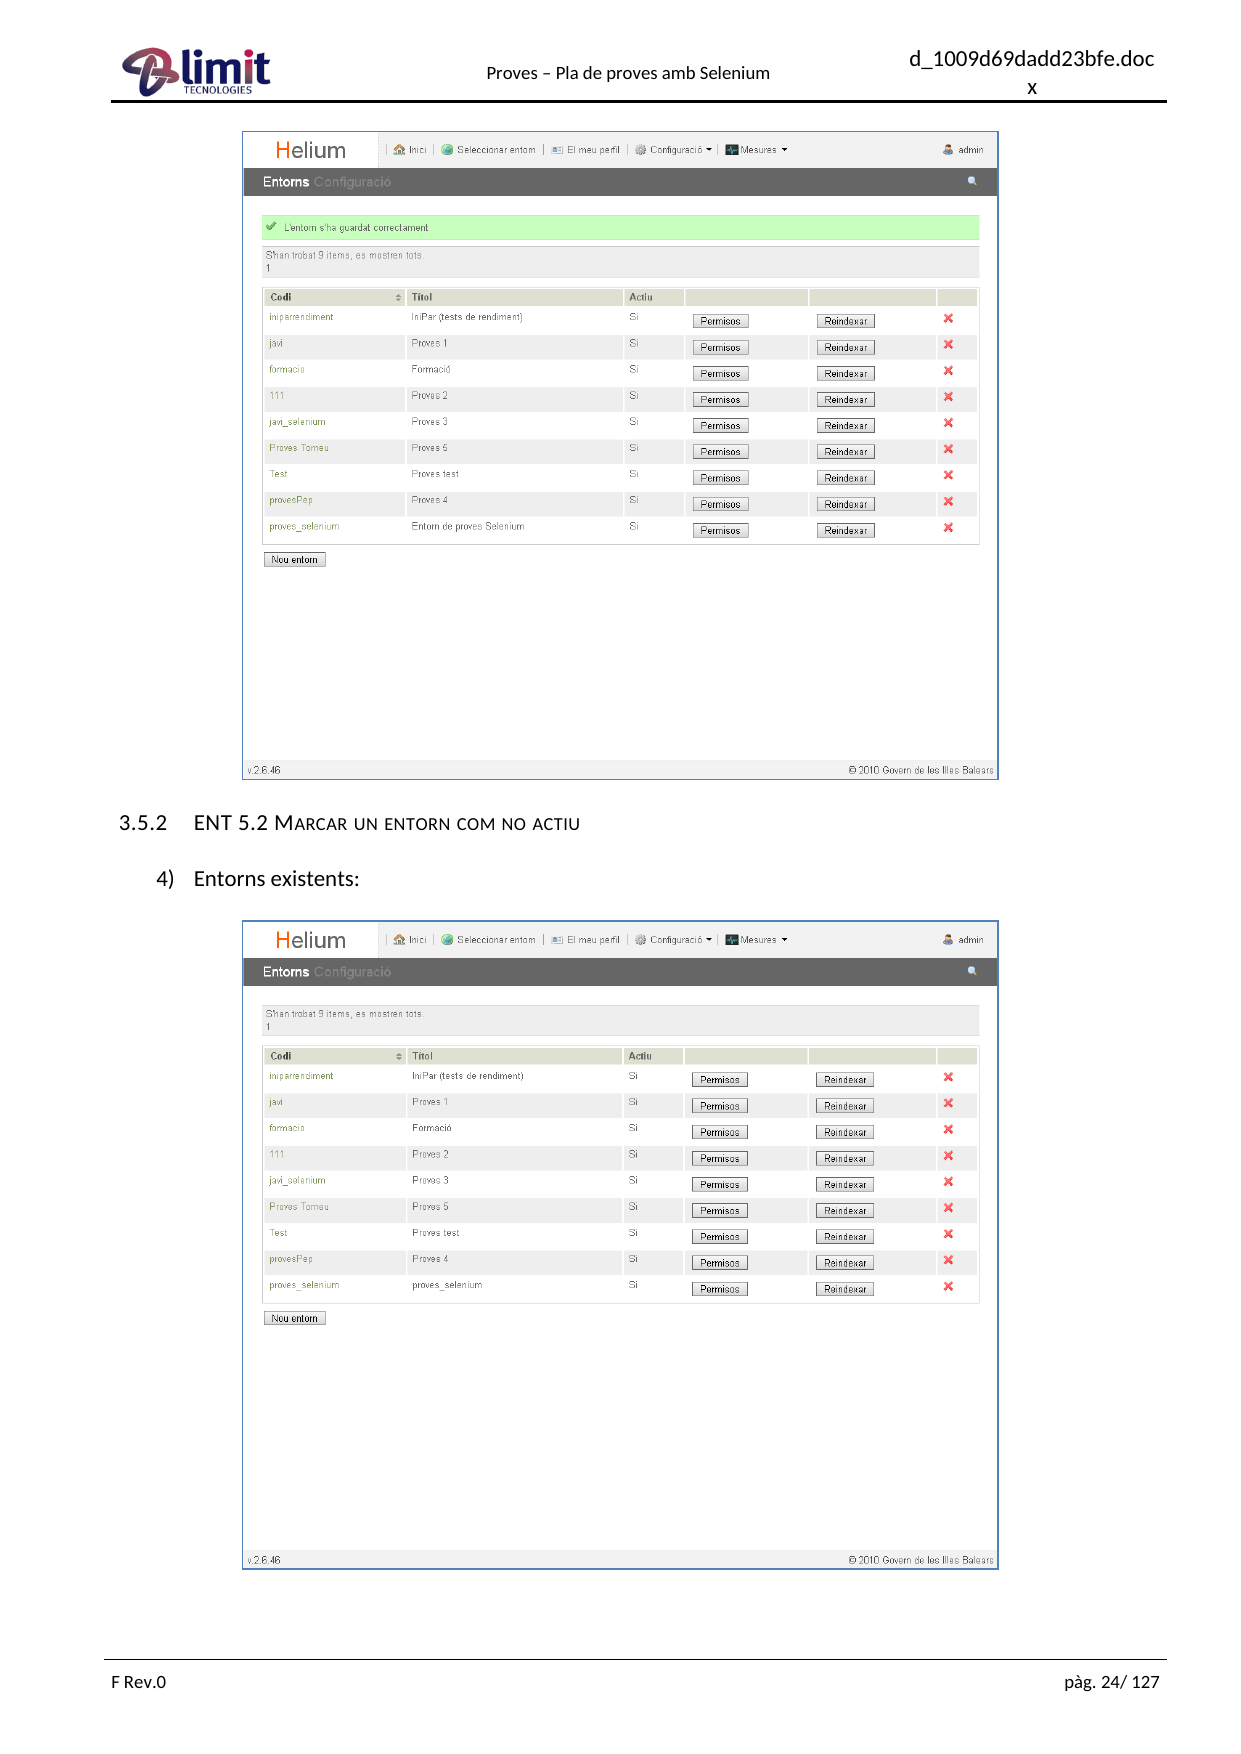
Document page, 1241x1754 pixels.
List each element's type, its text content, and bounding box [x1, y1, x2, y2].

list Entorns existents: [156, 864, 1122, 892]
picture [243, 922, 997, 1568]
picture [243, 132, 997, 779]
picture [118, 45, 275, 100]
subtitle ENT 5.2 Marcar un entorn com no actiu [118, 808, 1122, 836]
